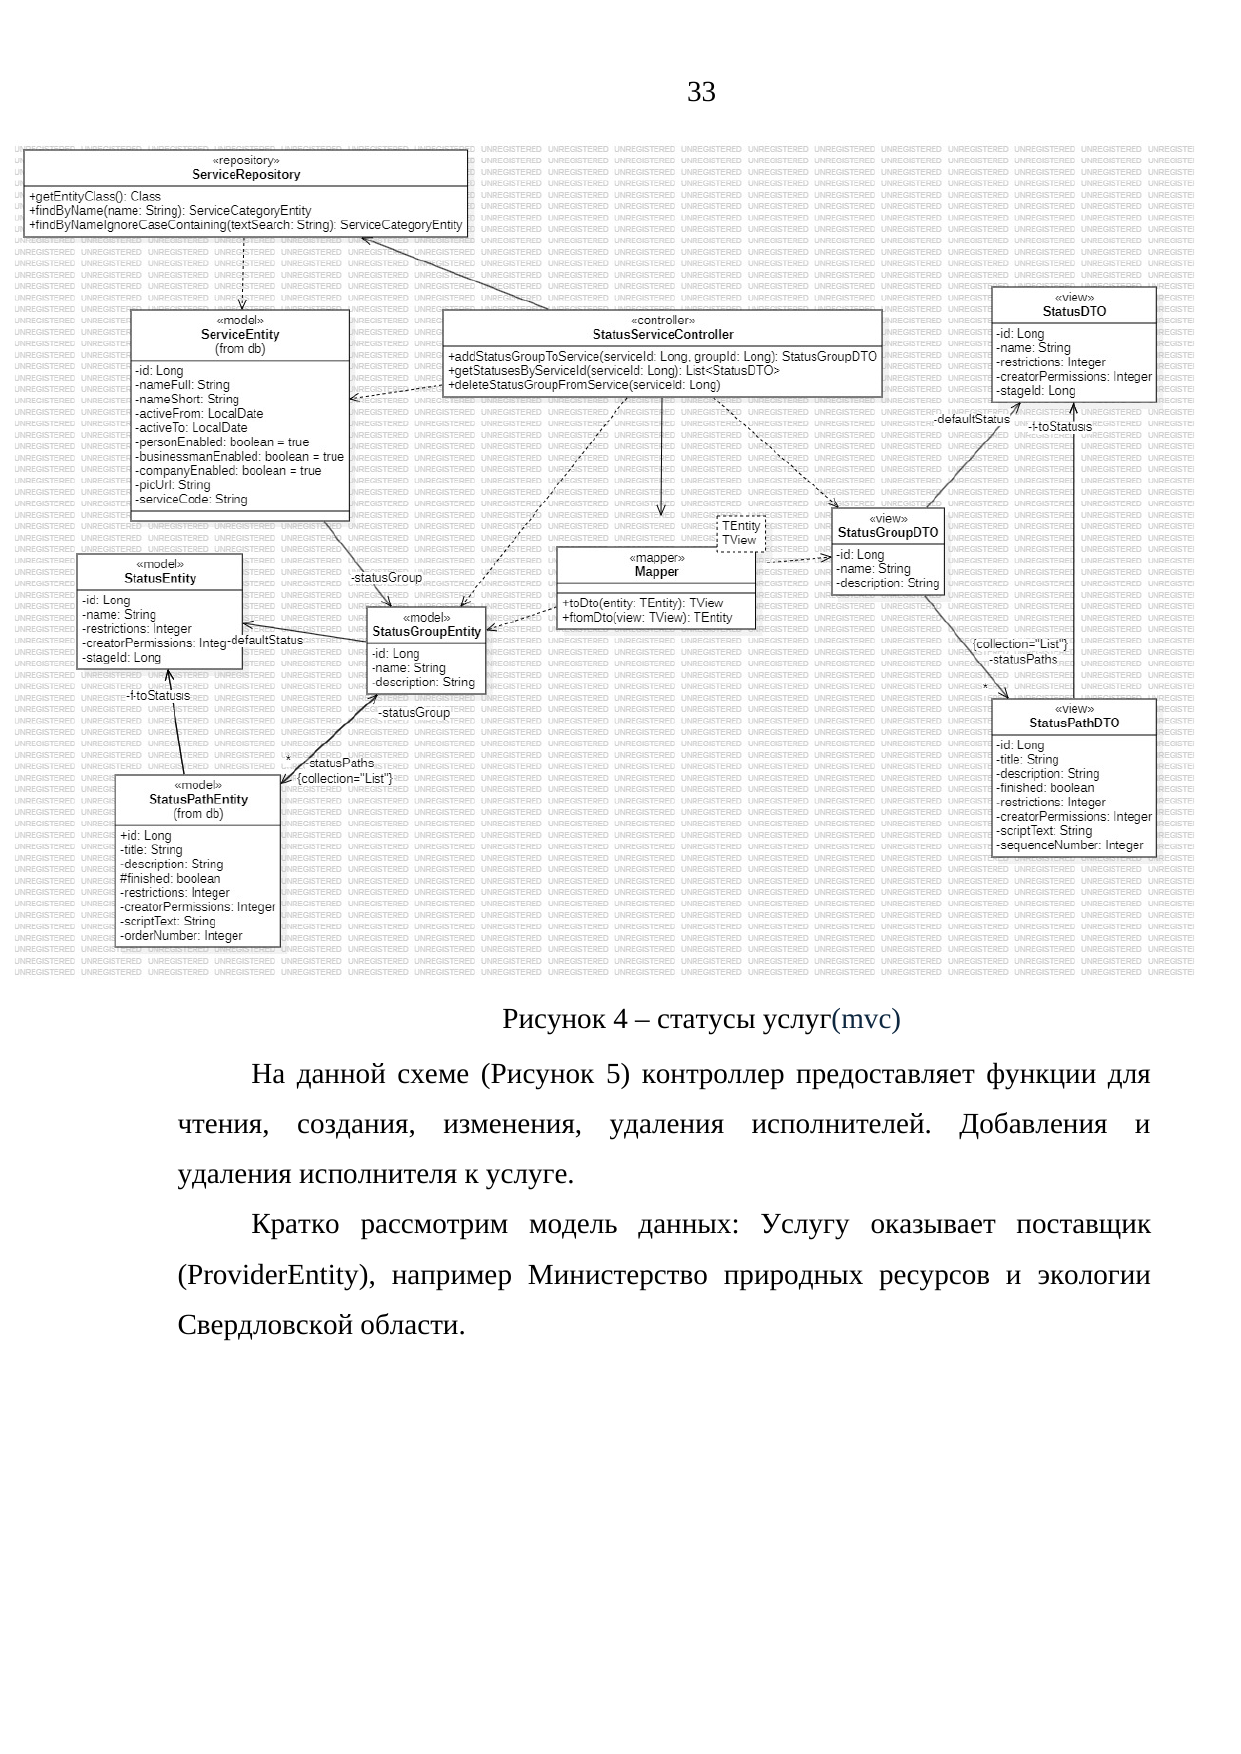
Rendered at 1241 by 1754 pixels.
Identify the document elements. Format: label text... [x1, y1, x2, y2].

text Рисунок 4 – статусы услуг(mvc) [177, 1001, 1152, 1035]
picture [14, 140, 1195, 985]
text Кратко рассмотрим модель данных: Услугу оказывает поставщик (ProviderEntity), например Министерство природных ресурсов и экологии Свердловской области. [177, 1207, 1152, 1341]
text На данной схеме (Рисунок 5) контроллер предоставляет функции для чтения, создания, изменения, удаления исполнителей. Добавления и удаления исполнителя к услуге. [177, 1056, 1152, 1190]
